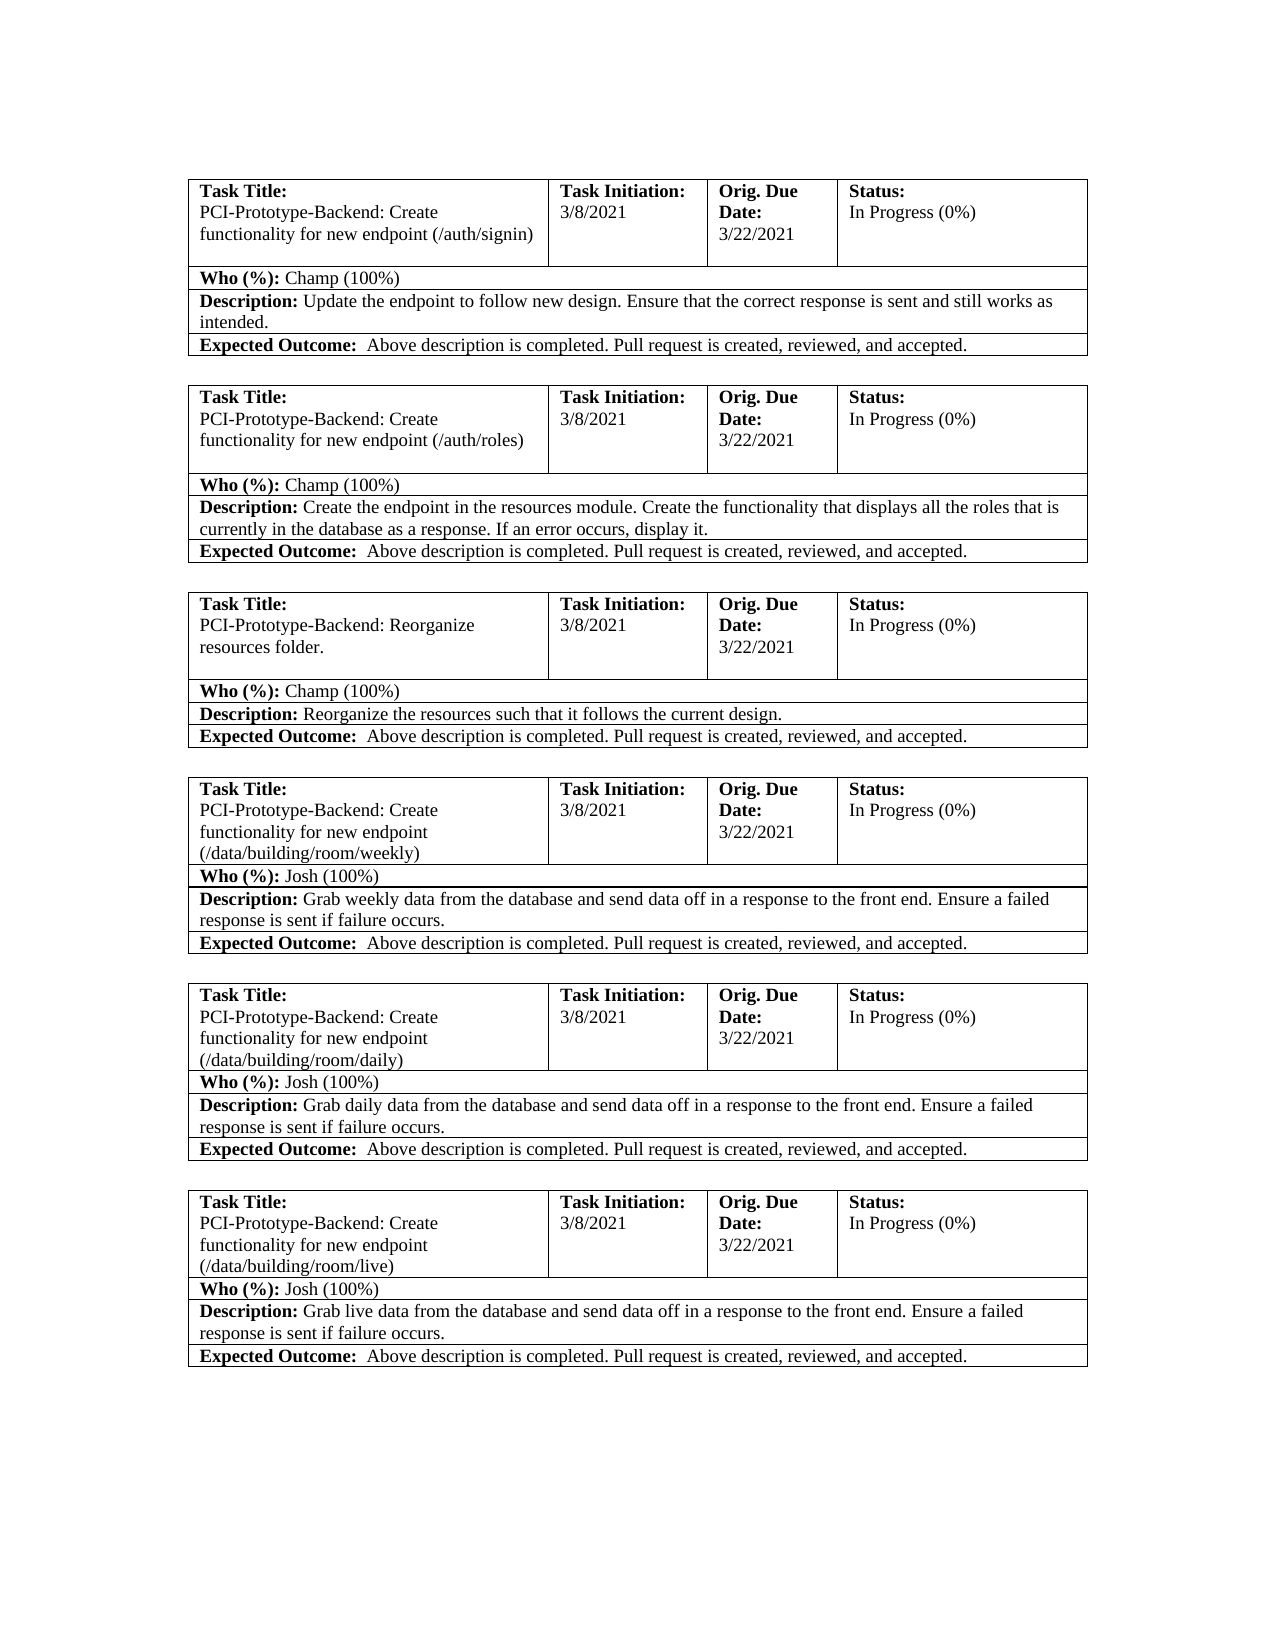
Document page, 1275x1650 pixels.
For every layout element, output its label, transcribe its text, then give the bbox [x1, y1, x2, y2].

table_header Orig. Due Date: 3/22/2021 [708, 984, 837, 1070]
table_header Orig. Due Date: 3/22/2021 [708, 386, 837, 472]
table_header Task Initiation: 3/8/2021 [549, 1191, 707, 1277]
table_cell Expected Outcome: Above description is completed. Pull request is created, reviewed, and accepted. [189, 1138, 1087, 1160]
table_header Task Initiation: 3/8/2021 [549, 180, 707, 266]
table_header Status: In Progress (0%) [838, 180, 1087, 266]
table_header Task Title: PCI-Prototype-Backend: Create functionality for new endpoint (/data/building/room/live) [189, 1191, 548, 1277]
table_header Task Initiation: 3/8/2021 [549, 984, 707, 1070]
table_cell Description: Create the endpoint in the resources module. Create the functionality that displays all the roles that is currently in the database as a response. If an error occurs, display it. [189, 496, 1087, 539]
table_cell Who (%): Josh (100%) [189, 1278, 1087, 1299]
table_header Task Initiation: 3/8/2021 [549, 386, 707, 472]
table_header Task Title: PCI-Prototype-Backend: Create functionality for new endpoint (/data/building/room/weekly) [189, 778, 548, 864]
table_cell Who (%): Champ (100%) [189, 680, 1087, 702]
table_header Status: In Progress (0%) [838, 593, 1087, 679]
table_header Status: In Progress (0%) [838, 984, 1087, 1070]
table_cell Description: Update the endpoint to follow new design. Ensure that the correct response is sent and still works as intended. [189, 290, 1087, 333]
table_cell Expected Outcome: Above description is completed. Pull request is created, reviewed, and accepted. [189, 1345, 1087, 1366]
table_cell Who (%): Josh (100%) [189, 865, 1087, 886]
table_cell Description: Grab weekly data from the database and send data off in a response to the front end. Ensure a failed response is sent if failure occurs. [189, 888, 1087, 931]
table_cell Who (%): Champ (100%) [189, 474, 1087, 495]
table_header Task Title: PCI-Prototype-Backend: Reorganize resources folder. [189, 593, 548, 679]
table_header Orig. Due Date: 3/22/2021 [708, 1191, 837, 1277]
table_cell Description: Grab live data from the database and send data off in a response to the front end. Ensure a failed response is sent if failure occurs. [189, 1300, 1087, 1343]
table_header Status: In Progress (0%) [838, 778, 1087, 864]
table_cell Description: Reorganize the resources such that it follows the current design. [189, 703, 1087, 724]
table_cell Who (%): Josh (100%) [189, 1071, 1087, 1093]
table_header Orig. Due Date: 3/22/2021 [708, 778, 837, 864]
table_header Status: In Progress (0%) [838, 386, 1087, 472]
table_header Task Initiation: 3/8/2021 [549, 593, 707, 679]
table_header Task Title: PCI-Prototype-Backend: Create functionality for new endpoint (/auth/roles) [189, 386, 548, 472]
table_header Task Title: PCI-Prototype-Backend: Create functionality for new endpoint (/data/building/room/daily) [189, 984, 548, 1070]
table_cell Who (%): Champ (100%) [189, 267, 1087, 289]
table_header Orig. Due Date: 3/22/2021 [708, 180, 837, 266]
table_cell Expected Outcome: Above description is completed. Pull request is created, reviewed, and accepted. [189, 932, 1087, 953]
table_cell Expected Outcome: Above description is completed. Pull request is created, reviewed, and accepted. [189, 540, 1087, 562]
table_header Orig. Due Date: 3/22/2021 [708, 593, 837, 679]
table_header Status: In Progress (0%) [838, 1191, 1087, 1277]
table_header Task Initiation: 3/8/2021 [549, 778, 707, 864]
table_cell Expected Outcome: Above description is completed. Pull request is created, reviewed, and accepted. [189, 334, 1087, 355]
table_header Task Title: PCI-Prototype-Backend: Create functionality for new endpoint (/auth/signin) [189, 180, 548, 266]
table_cell Description: Grab daily data from the database and send data off in a response to the front end. Ensure a failed response is sent if failure occurs. [189, 1094, 1087, 1137]
table_cell Expected Outcome: Above description is completed. Pull request is created, reviewed, and accepted. [189, 725, 1087, 747]
